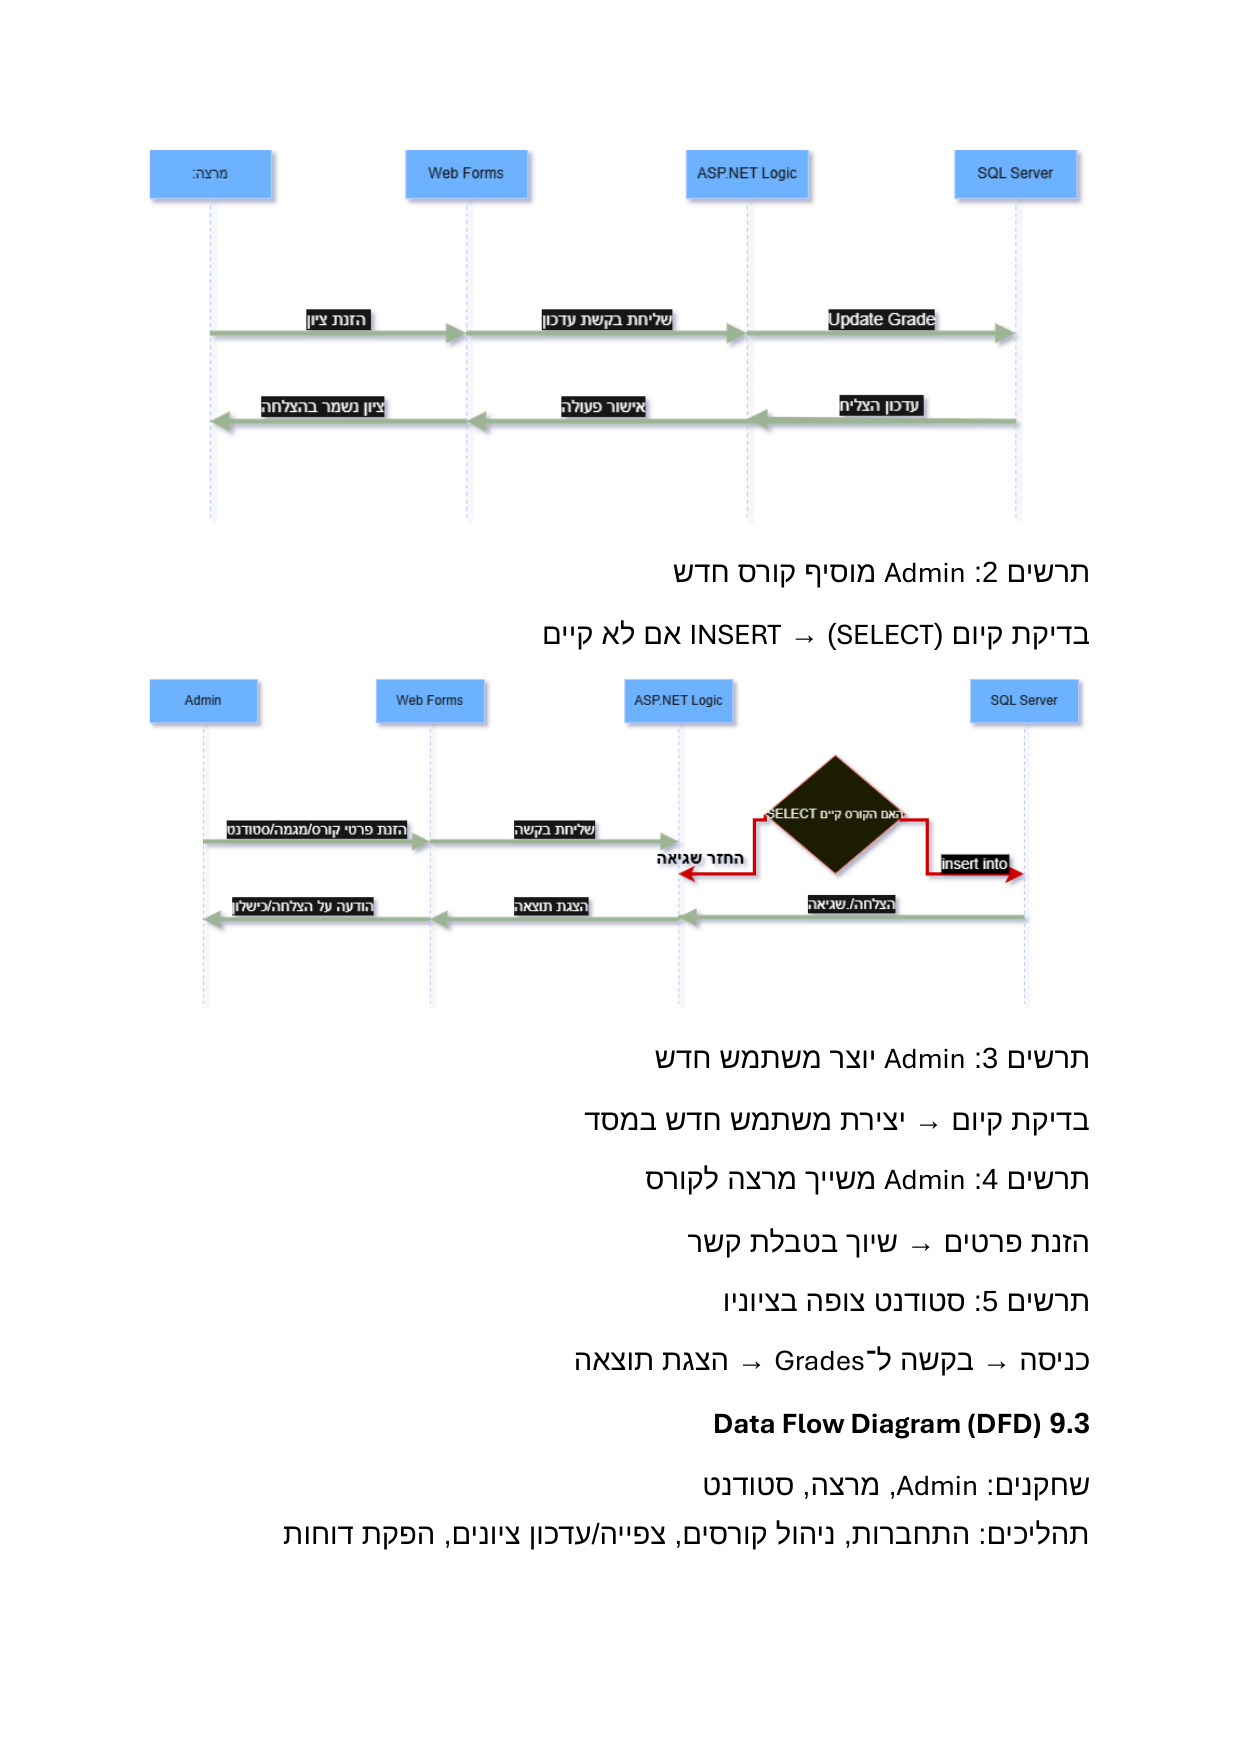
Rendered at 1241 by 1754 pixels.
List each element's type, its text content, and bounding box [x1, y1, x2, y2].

text הזנת פרטים → שיוך בטבלת קשר [150, 1224, 1090, 1258]
text כניסה → בקשה ל־Grades → הצגת תוצאה [150, 1343, 1090, 1379]
text בדיקת קיום → יצירת משתמש חדש במסד [150, 1103, 1090, 1136]
text 9.3 Data Flow Diagram (DFD) [150, 1406, 1090, 1441]
picture [149, 679, 1090, 1016]
text תרשים 4: Admin משייך מרצה לקורס [150, 1162, 1090, 1198]
text תרשים 2: Admin מוסיף קורס חדש [150, 555, 1090, 590]
text תרשים 5: סטודנט צופה בציוניו [150, 1284, 1090, 1317]
picture [149, 150, 1090, 531]
text בדיקת קיום (SELECT) → INSERT אם לא קיים [150, 617, 1090, 653]
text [150, 1468, 1090, 1550]
text תרשים 3: Admin יוצר משתמש חדש [150, 1041, 1090, 1076]
